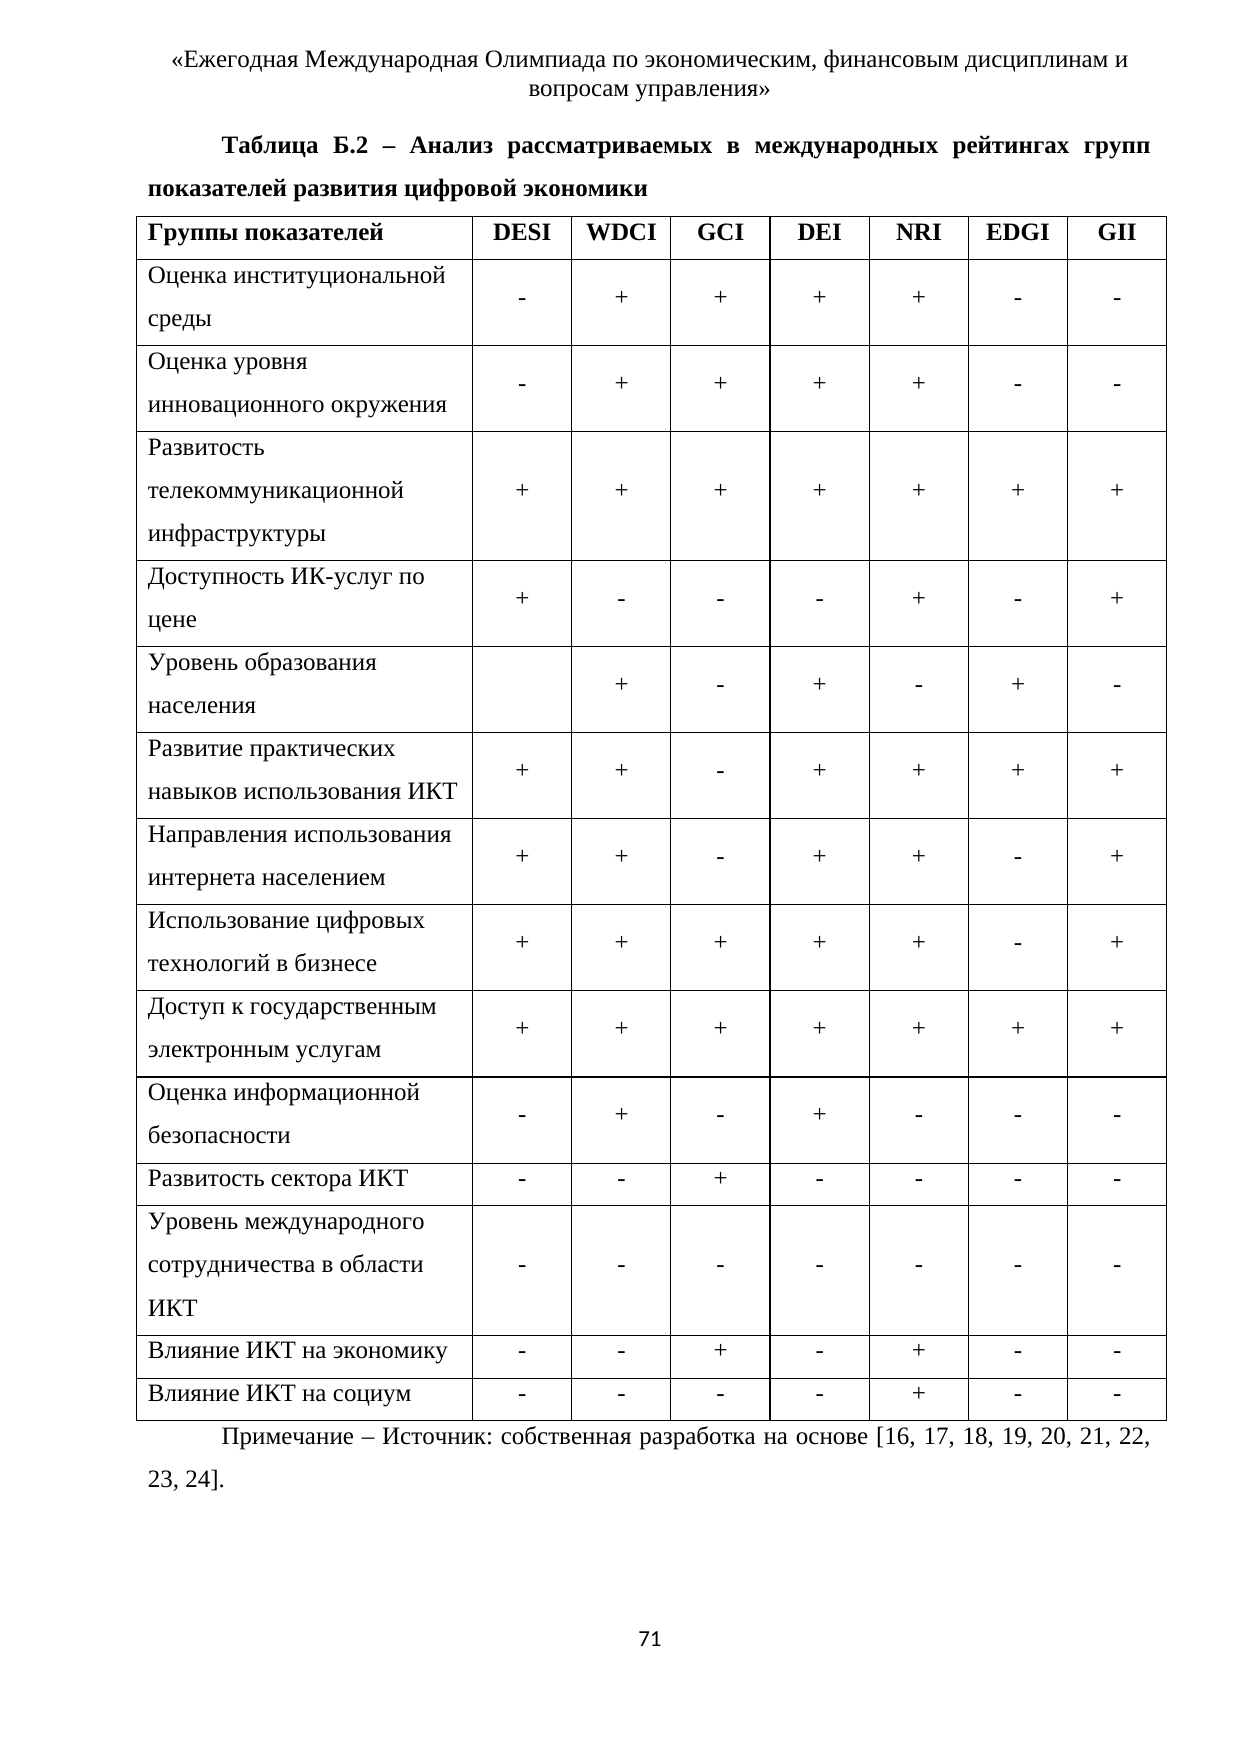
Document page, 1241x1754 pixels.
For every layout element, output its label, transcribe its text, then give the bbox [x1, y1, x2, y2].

table_cell + [572, 733, 670, 818]
table_cell + [870, 991, 968, 1076]
table_cell Развитость телекоммуникационной инфраструктуры [137, 432, 472, 560]
table_cell - [771, 1164, 869, 1205]
table_header Группы показателей [137, 217, 472, 259]
table_header NRI [870, 217, 968, 259]
table_cell + [572, 819, 670, 904]
table_cell + [473, 561, 571, 646]
table_cell + [870, 432, 968, 560]
table_cell - [969, 1379, 1067, 1420]
table_cell Влияние ИКТ на экономику [137, 1336, 472, 1377]
table_cell - [671, 1078, 769, 1162]
table_cell + [1068, 819, 1166, 904]
table_cell + [771, 991, 869, 1076]
table_cell - [969, 905, 1067, 990]
table_header DESI [473, 217, 571, 259]
table_cell Доступность ИК-услуг по цене [137, 561, 472, 646]
table_cell Уровень образования населения [137, 647, 472, 732]
table_cell + [671, 991, 769, 1076]
table_cell + [1068, 432, 1166, 560]
table_cell Влияние ИКТ на социум [137, 1379, 472, 1420]
table_cell - [969, 561, 1067, 646]
table_cell - [1068, 260, 1166, 345]
table_cell + [572, 432, 670, 560]
table_cell + [473, 432, 571, 560]
table_cell - [1068, 1078, 1166, 1162]
table_cell - [870, 1164, 968, 1205]
table_cell + [671, 432, 769, 560]
table_cell Оценка институциональной среды [137, 260, 472, 345]
table_cell + [969, 647, 1067, 732]
table_cell + [572, 905, 670, 990]
table_cell - [870, 1206, 968, 1334]
table_cell + [1068, 991, 1166, 1076]
table_cell + [771, 733, 869, 818]
table_cell + [1068, 733, 1166, 818]
table_cell + [771, 432, 869, 560]
table_cell + [1068, 561, 1166, 646]
table_header DEI [771, 217, 869, 259]
table_cell + [870, 733, 968, 818]
table_cell - [771, 561, 869, 646]
table_cell Использование цифровых технологий в бизнесе [137, 905, 472, 990]
table_cell + [473, 991, 571, 1076]
table_cell + [969, 991, 1067, 1076]
table_cell + [572, 260, 670, 345]
table_header GII [1068, 217, 1166, 259]
table_cell - [473, 1336, 571, 1377]
table_cell + [771, 346, 869, 431]
table_cell Направления использования интернета населением [137, 819, 472, 904]
table_cell - [671, 733, 769, 818]
table_cell - [473, 260, 571, 345]
table_cell + [870, 905, 968, 990]
table_cell + [572, 346, 670, 431]
table_cell + [572, 1078, 670, 1162]
table_cell - [771, 1379, 869, 1420]
table_cell + [572, 991, 670, 1076]
table_cell Оценка уровня инновационного окружения [137, 346, 472, 431]
table_cell Доступ к государственным электронным услугам [137, 991, 472, 1076]
table_cell - [870, 647, 968, 732]
table_cell - [473, 1164, 571, 1205]
table_cell - [671, 1206, 769, 1334]
table_cell + [870, 561, 968, 646]
table_cell - [671, 561, 769, 646]
table_cell + [870, 1379, 968, 1420]
table_cell - [473, 1206, 571, 1334]
table_cell - [969, 1336, 1067, 1377]
table_cell Уровень международного сотрудничества в области ИКТ [137, 1206, 472, 1334]
text Примечание – Источник: собственная разработка на основе [16, 17, 18, 19, 20, 21, 22, 23, 24]. [148, 1421, 1152, 1493]
table_header GCI [671, 217, 769, 259]
table_cell + [1068, 905, 1166, 990]
table_cell - [969, 1078, 1067, 1162]
table_cell - [969, 346, 1067, 431]
table_cell + [870, 346, 968, 431]
table_cell + [870, 1336, 968, 1377]
table_cell - [969, 1164, 1067, 1205]
table_header EDGI [969, 217, 1067, 259]
table_cell + [771, 905, 869, 990]
table_cell - [771, 1206, 869, 1334]
table_cell - [771, 1336, 869, 1377]
table_cell + [473, 819, 571, 904]
table_cell + [473, 905, 571, 990]
table_cell + [671, 1164, 769, 1205]
table_cell - [671, 647, 769, 732]
table_cell + [870, 819, 968, 904]
table_cell + [671, 346, 769, 431]
table_cell - [572, 1206, 670, 1334]
table_cell + [671, 1336, 769, 1377]
table_cell - [969, 1206, 1067, 1334]
table_cell Оценка информационной безопасности [137, 1078, 472, 1162]
table_cell Развитие практических навыков использования ИКТ [137, 733, 472, 818]
table_cell - [969, 260, 1067, 345]
table_cell + [969, 733, 1067, 818]
table_cell + [572, 647, 670, 732]
table_cell + [671, 260, 769, 345]
table_cell - [969, 819, 1067, 904]
table_cell Развитость сектора ИКТ [137, 1164, 472, 1205]
table_cell - [1068, 1379, 1166, 1420]
table_cell + [870, 260, 968, 345]
table_cell - [473, 346, 571, 431]
table_cell [473, 647, 571, 732]
table_cell + [671, 905, 769, 990]
table_cell - [572, 1336, 670, 1377]
table_cell - [572, 1164, 670, 1205]
table_cell + [771, 260, 869, 345]
table_cell - [473, 1379, 571, 1420]
table_cell - [1068, 1164, 1166, 1205]
table_cell + [473, 733, 571, 818]
table_cell - [671, 1379, 769, 1420]
text Таблица Б.2 – Анализ рассматриваемых в международных рейтингах групп показателей развития цифровой экономики [148, 130, 1152, 202]
table_cell - [473, 1078, 571, 1162]
table_cell + [771, 1078, 869, 1162]
table_cell - [572, 561, 670, 646]
table_cell - [572, 1379, 670, 1420]
table_cell - [1068, 1206, 1166, 1334]
table_cell - [1068, 1336, 1166, 1377]
table_cell + [771, 647, 869, 732]
table_cell + [771, 819, 869, 904]
table_cell - [870, 1078, 968, 1162]
table_cell - [671, 819, 769, 904]
table_cell + [969, 432, 1067, 560]
table_cell - [1068, 346, 1166, 431]
table_header WDCI [572, 217, 670, 259]
table_cell - [1068, 647, 1166, 732]
